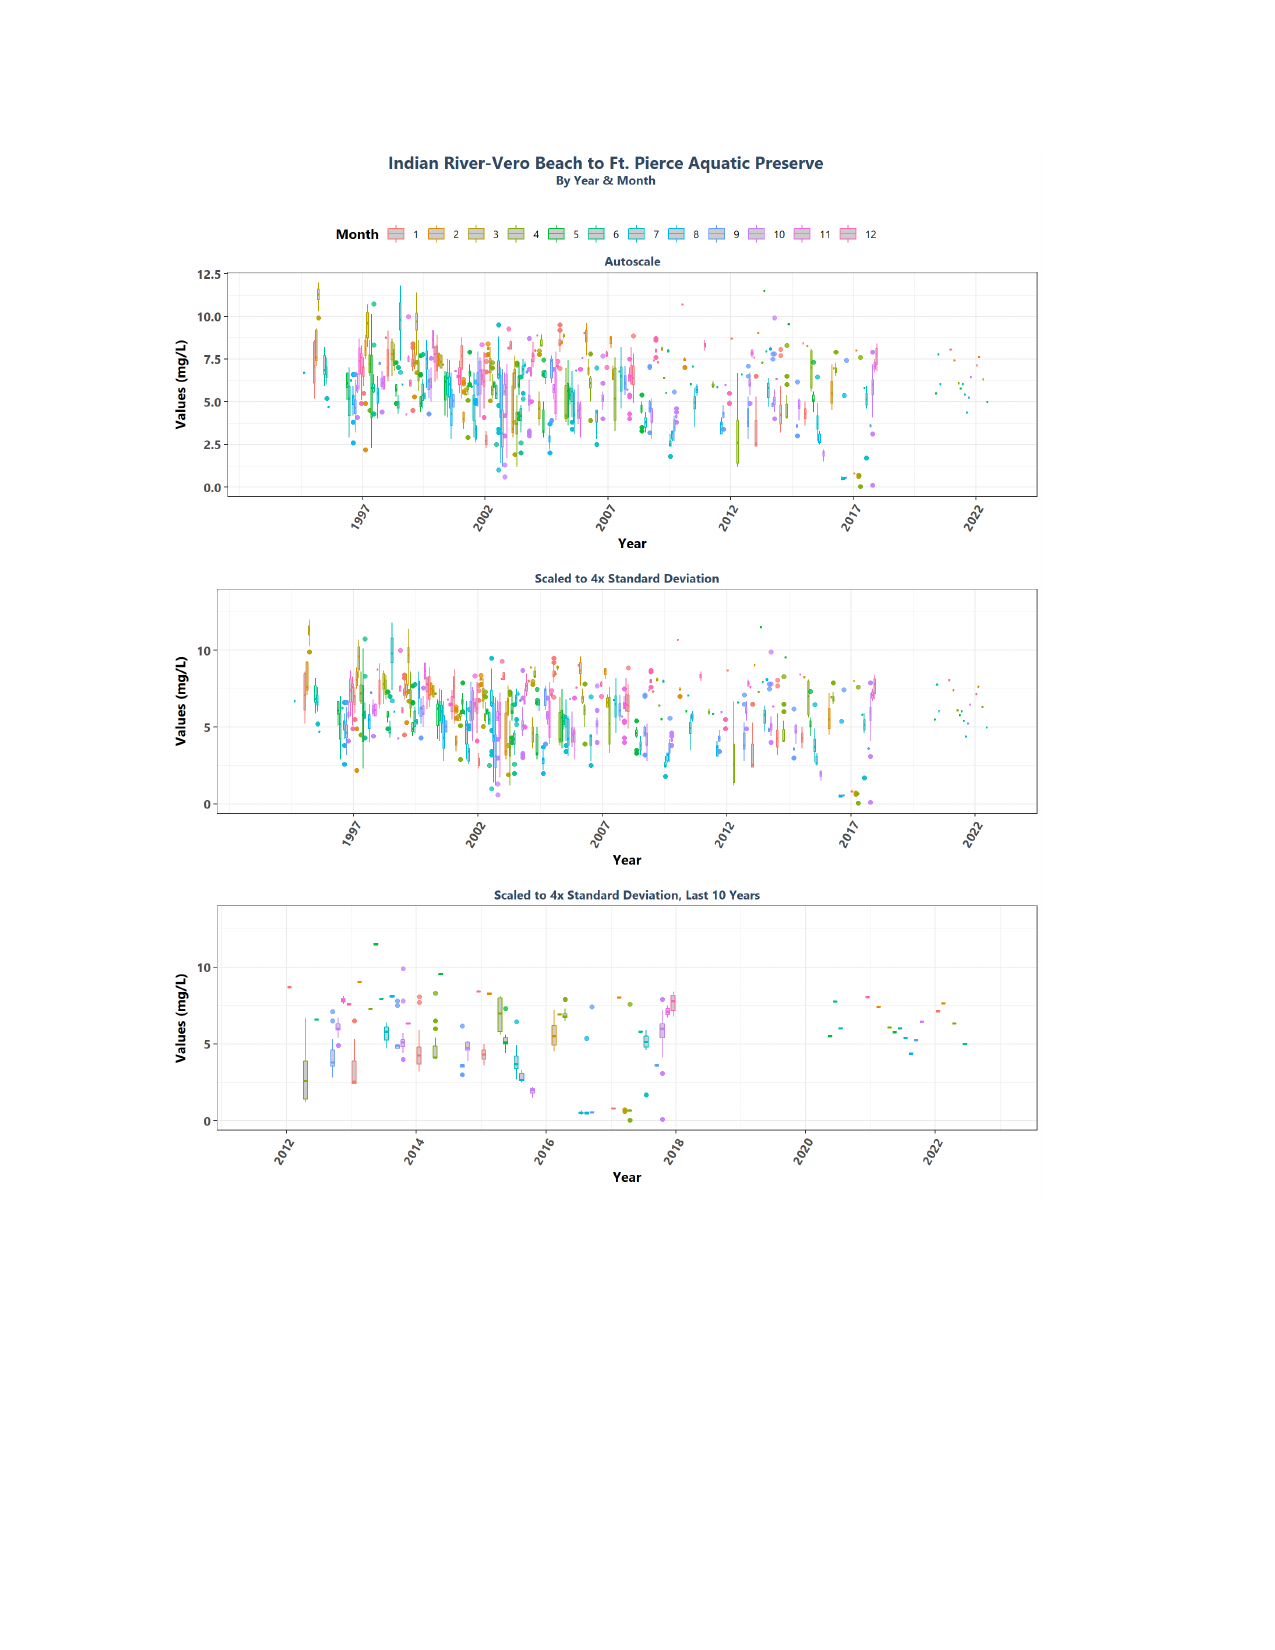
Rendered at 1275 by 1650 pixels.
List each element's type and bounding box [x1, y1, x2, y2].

picture [168, 150, 1044, 1200]
